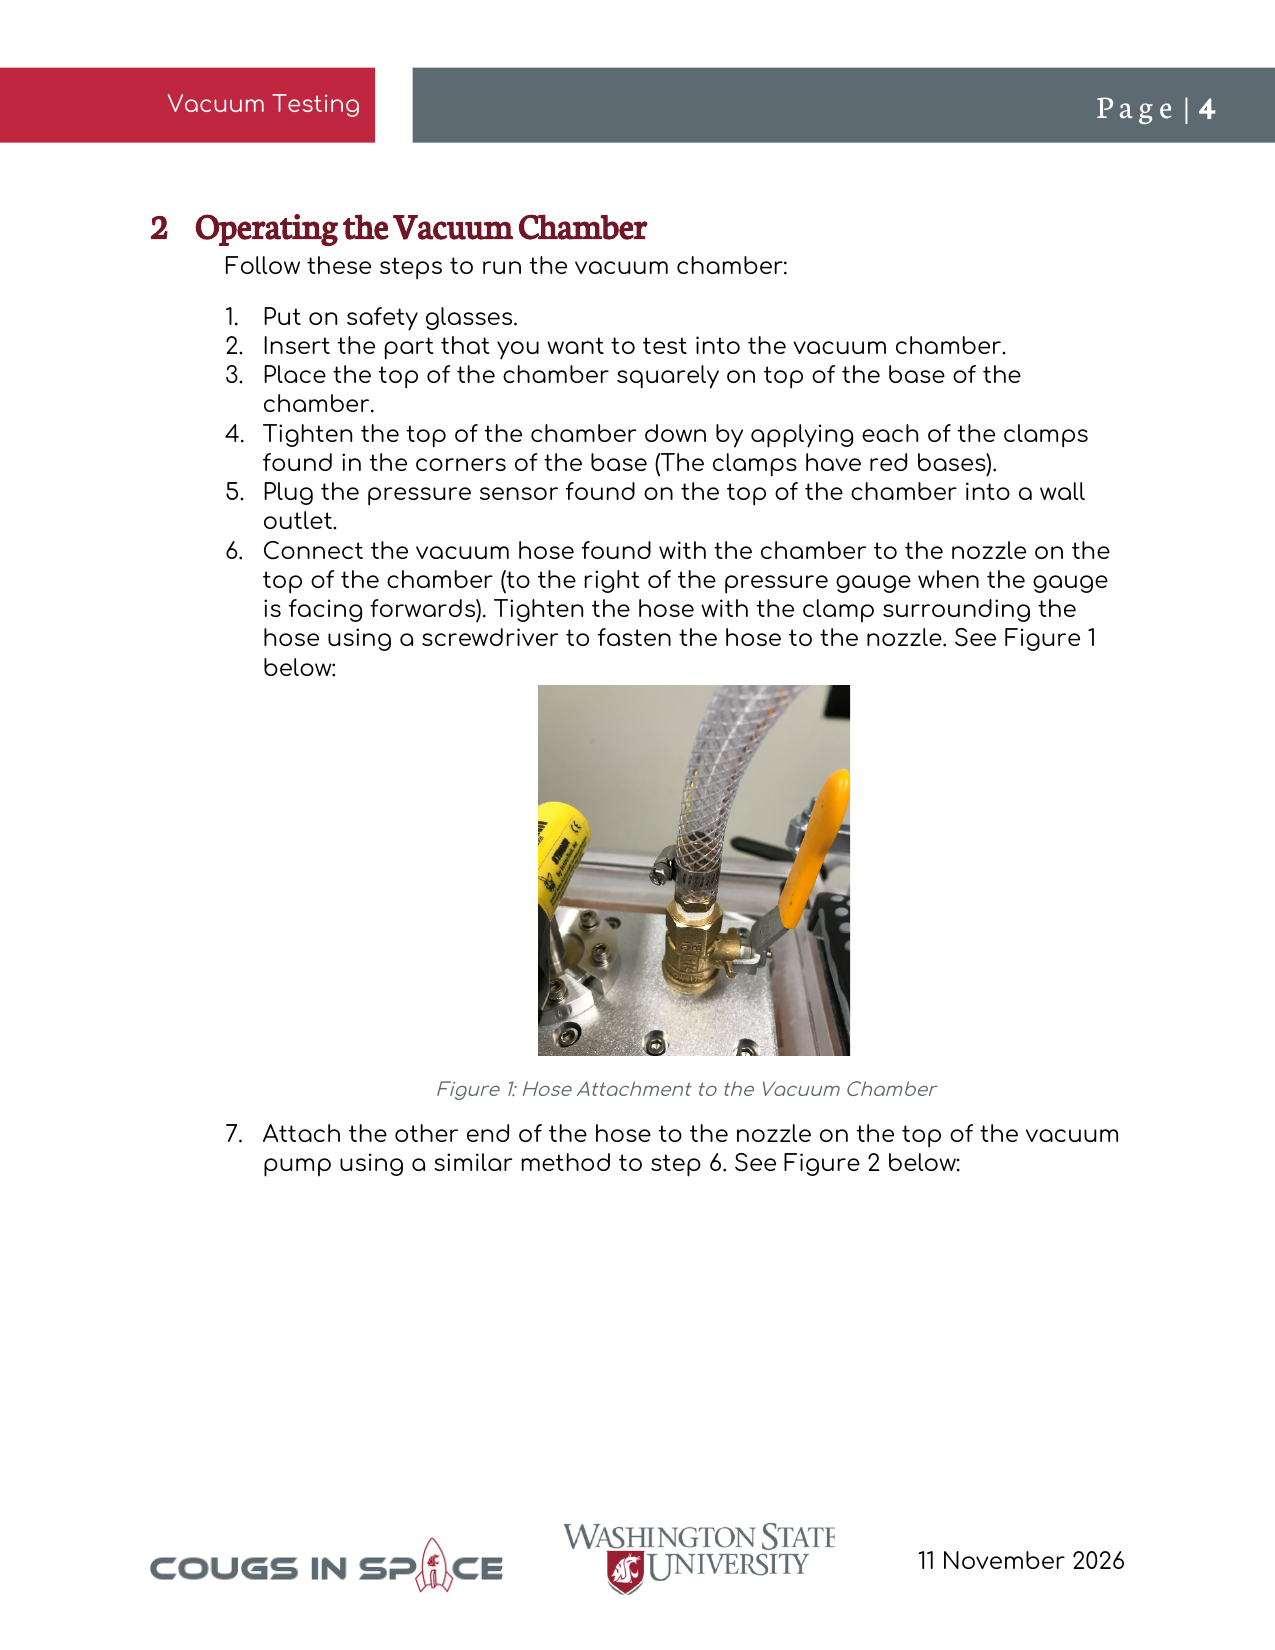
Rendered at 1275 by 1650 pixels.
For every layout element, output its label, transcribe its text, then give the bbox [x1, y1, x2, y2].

list Tighten the top of the chamber down by applying each of the clamps found in the corners of the base (The clamps have red bases). [225, 422, 1125, 477]
picture [562, 1522, 835, 1594]
text Follow these steps to run the vacuum chamber: [150, 254, 1125, 280]
list Put on safety glasses. [225, 305, 1125, 330]
text Figure 1: Hose Attachment to the Vacuum Chamber [150, 1080, 1125, 1101]
list Plug the pressure sensor found on the top of the chamber into a wall outlet. [225, 480, 1125, 535]
list Connect the vacuum hose found with the chamber to the nozzle on the top of the chamber (to the right of the pressure gauge when the gauge is facing forwards). Tighten the hose with the clamp surrounding the hose using a screwdriver to fasten the hose to the nozzle. See Figure 1 below: [225, 539, 1125, 681]
subtitle Operating the Vacuum Chamber [150, 200, 1125, 247]
list Attach the other end of the hose to the nozzle on the top of the vacuum pump using a similar method to step 6. See Figure 2 below: [225, 1122, 1125, 1177]
picture [150, 1537, 503, 1594]
list Insert the part that you want to test into the vacuum chamber. [225, 334, 1125, 359]
list Place the top of the chamber squarely on top of the base of the chamber. [225, 363, 1125, 418]
